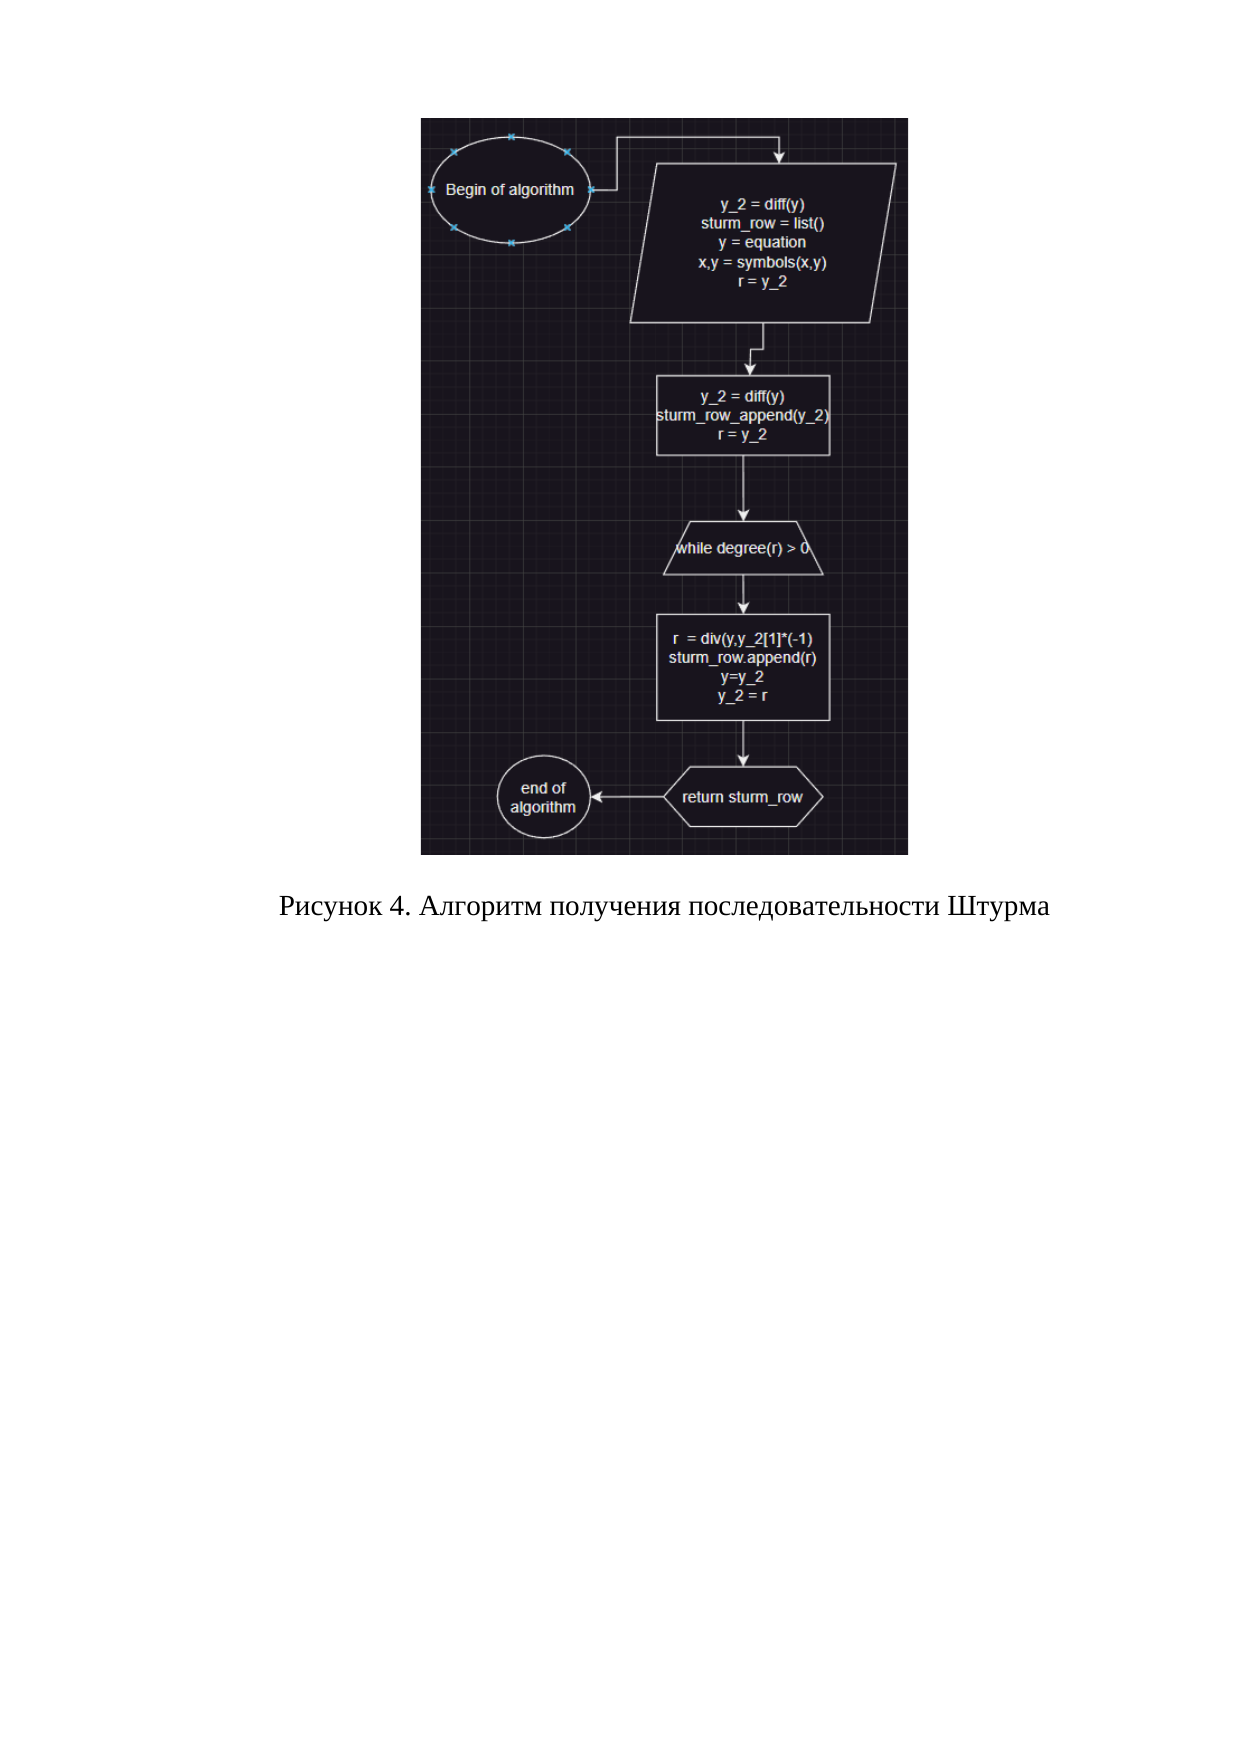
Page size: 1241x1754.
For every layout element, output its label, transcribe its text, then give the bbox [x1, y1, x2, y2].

text Рисунок 4. Алгоритм получения последовательности Штурма [177, 888, 1152, 921]
picture [420, 118, 909, 855]
